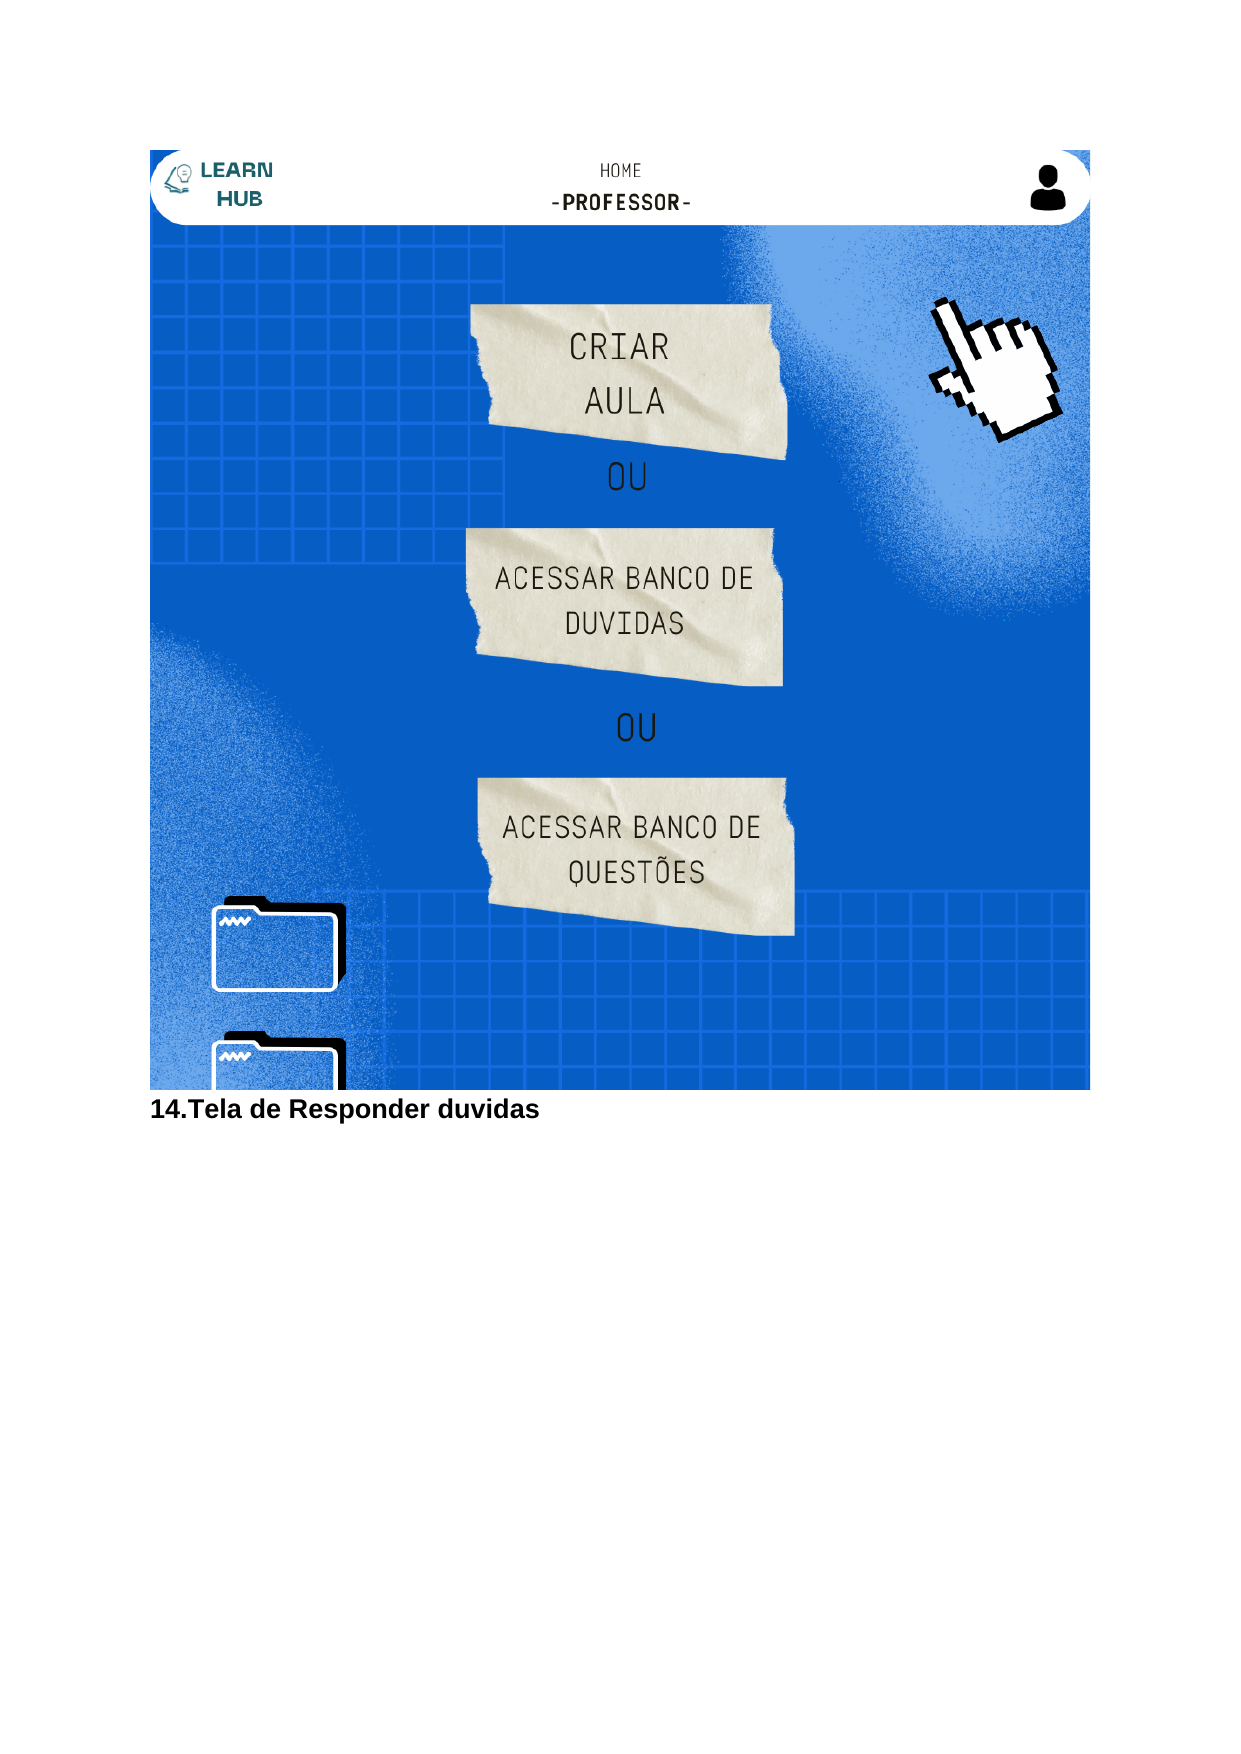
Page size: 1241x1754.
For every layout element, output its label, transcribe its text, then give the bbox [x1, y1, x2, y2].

text 14.Tela de Responder duvidas [150, 1093, 1090, 1125]
picture [150, 150, 1091, 1090]
